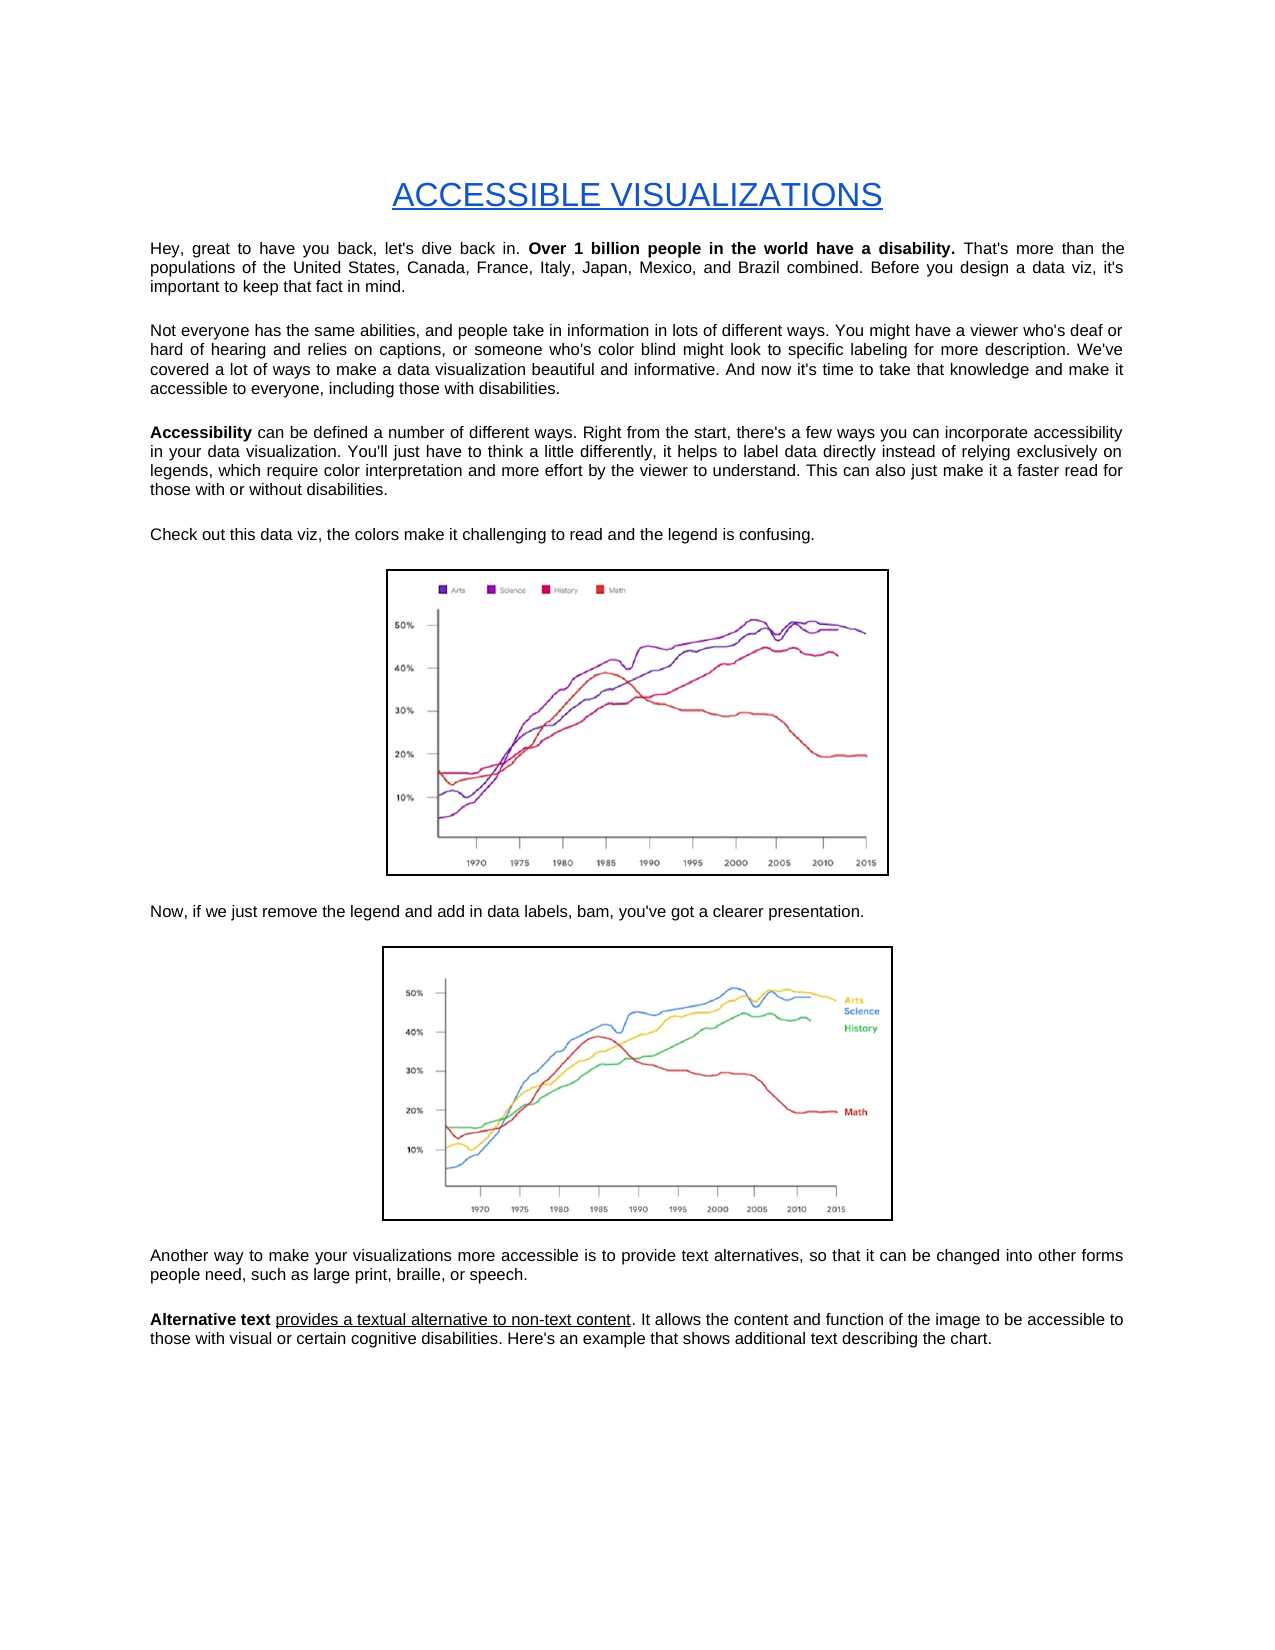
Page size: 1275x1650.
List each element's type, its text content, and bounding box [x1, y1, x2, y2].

text Another way to make your visualizations more accessible is to provide text alternatives, so that it can be changed into other forms people need, such as large print, braille, or speech. [150, 1246, 1125, 1284]
text ACCESSIBLE VISUALIZATIONS [150, 175, 1125, 213]
text Accessibility can be defined a number of different ways. Right from the start, there's a few ways you can incorporate accessibility in your data visualization. You'll just have to think a little differently, it helps to label data directly instead of relying exclusively on legends, which require color interpretation and more effort by the viewer to understand. This can also just make it a faster read for those with or without disabilities. [150, 423, 1125, 499]
picture [384, 948, 891, 1219]
text Now, if we just remove the legend and add in data labels, bam, you've got a clearer presentation. [150, 901, 1125, 921]
text Check out this data viz, the colors make it challenging to read and the legend is confusing. [150, 524, 1125, 543]
text Alternative text provides a textual alternative to non-text content. It allows the content and function of the image to be accessible to those with visual or certain cognitive disabilities. Here's an example that shows additional text describing the chart. [150, 1309, 1125, 1348]
text Hey, great to have you back, let's dive back in. Over 1 billion people in the world have a disability. That's more than the populations of the United States, Canada, France, Italy, Japan, Mexico, and Brazil combined. Before you design a data viz, it's important to keep that fact in mind. [150, 238, 1125, 296]
picture [388, 571, 887, 874]
text Not everyone has the same abilities, and people take in information in lots of different ways. You might have a viewer who's deaf or hard of hearing and relies on captions, or someone who's color blind might look to specific labeling for more description. We've covered a lot of ways to make a data visualization beautiful and informative. And now it's time to take that knowledge and make it accessible to everyone, including those with disabilities. [150, 321, 1125, 398]
